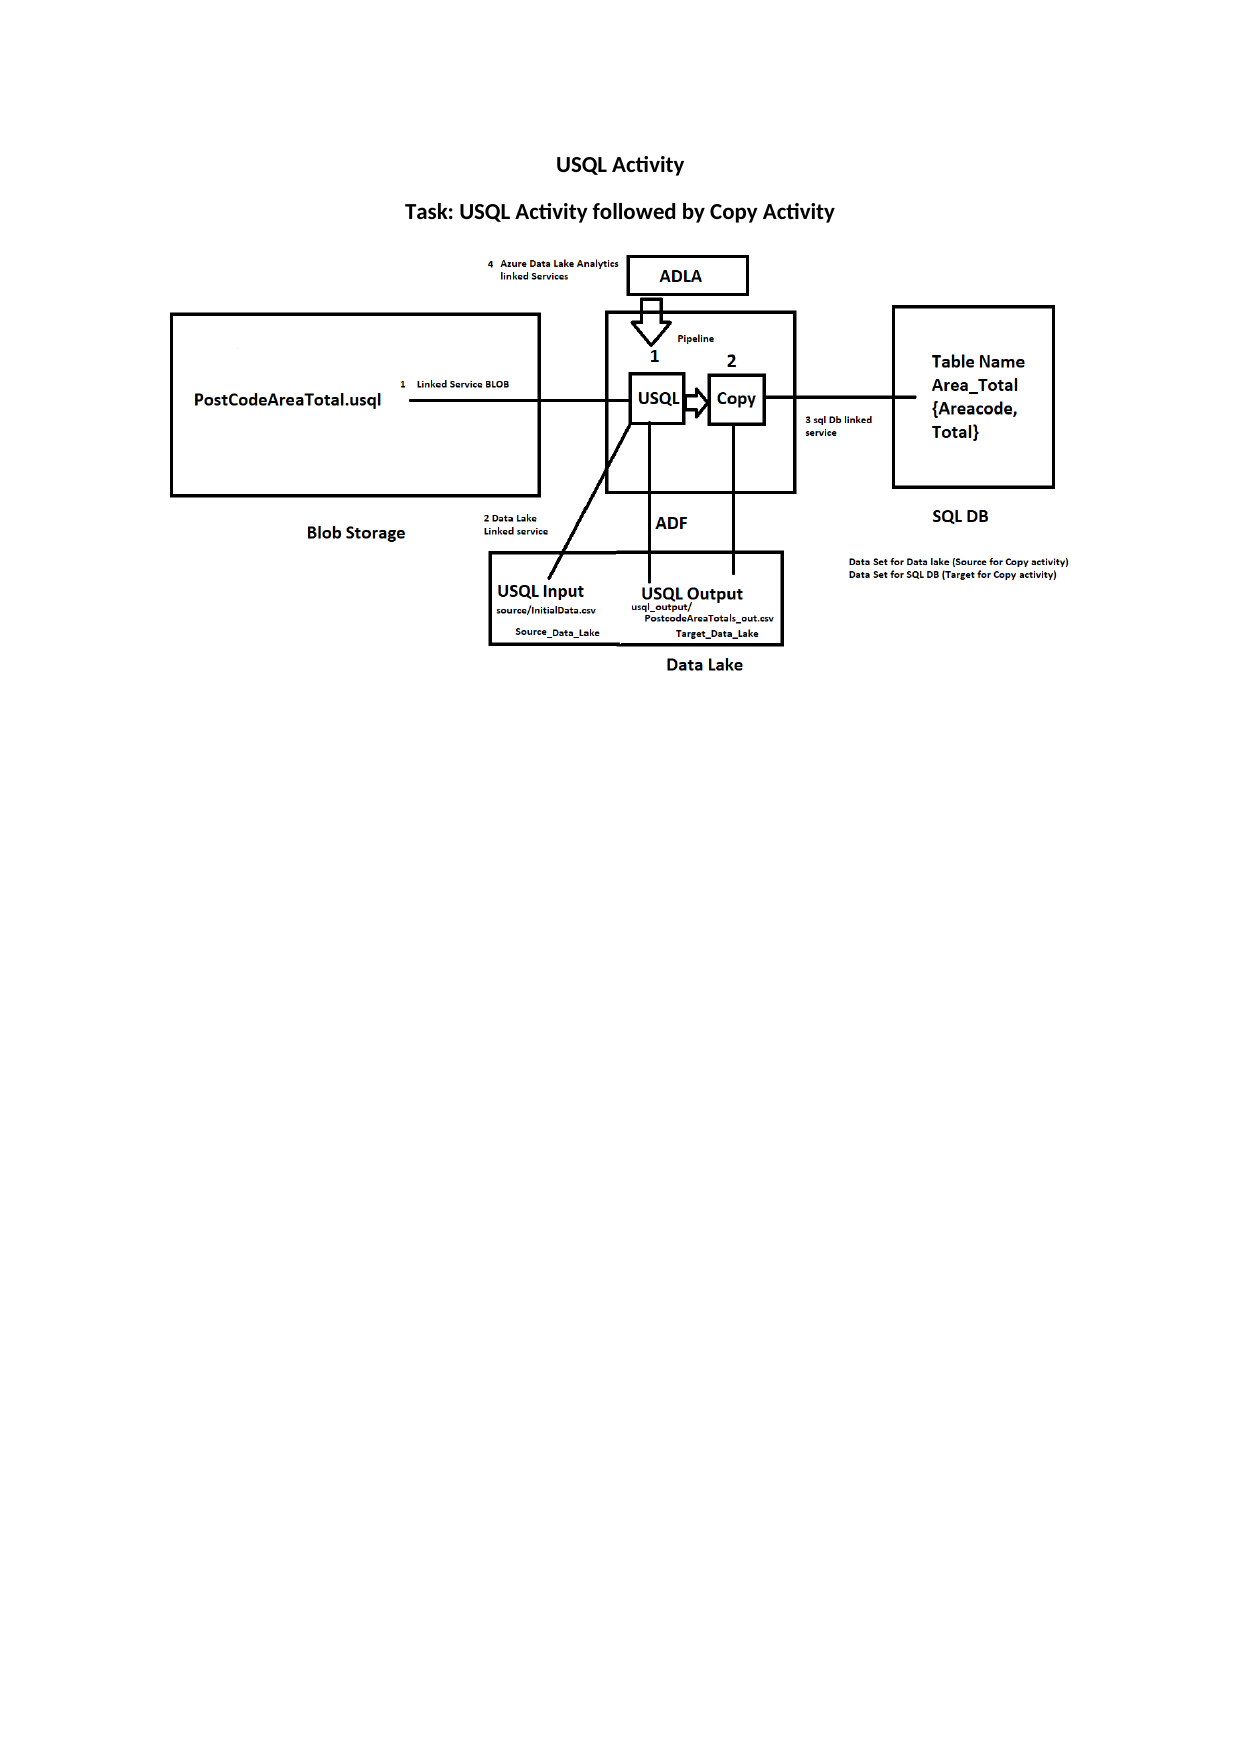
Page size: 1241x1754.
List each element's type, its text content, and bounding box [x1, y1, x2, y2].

text Task: USQL Activity followed by Copy Activity [150, 197, 1090, 225]
picture [150, 243, 1091, 695]
text USQL Activity [150, 150, 1090, 178]
